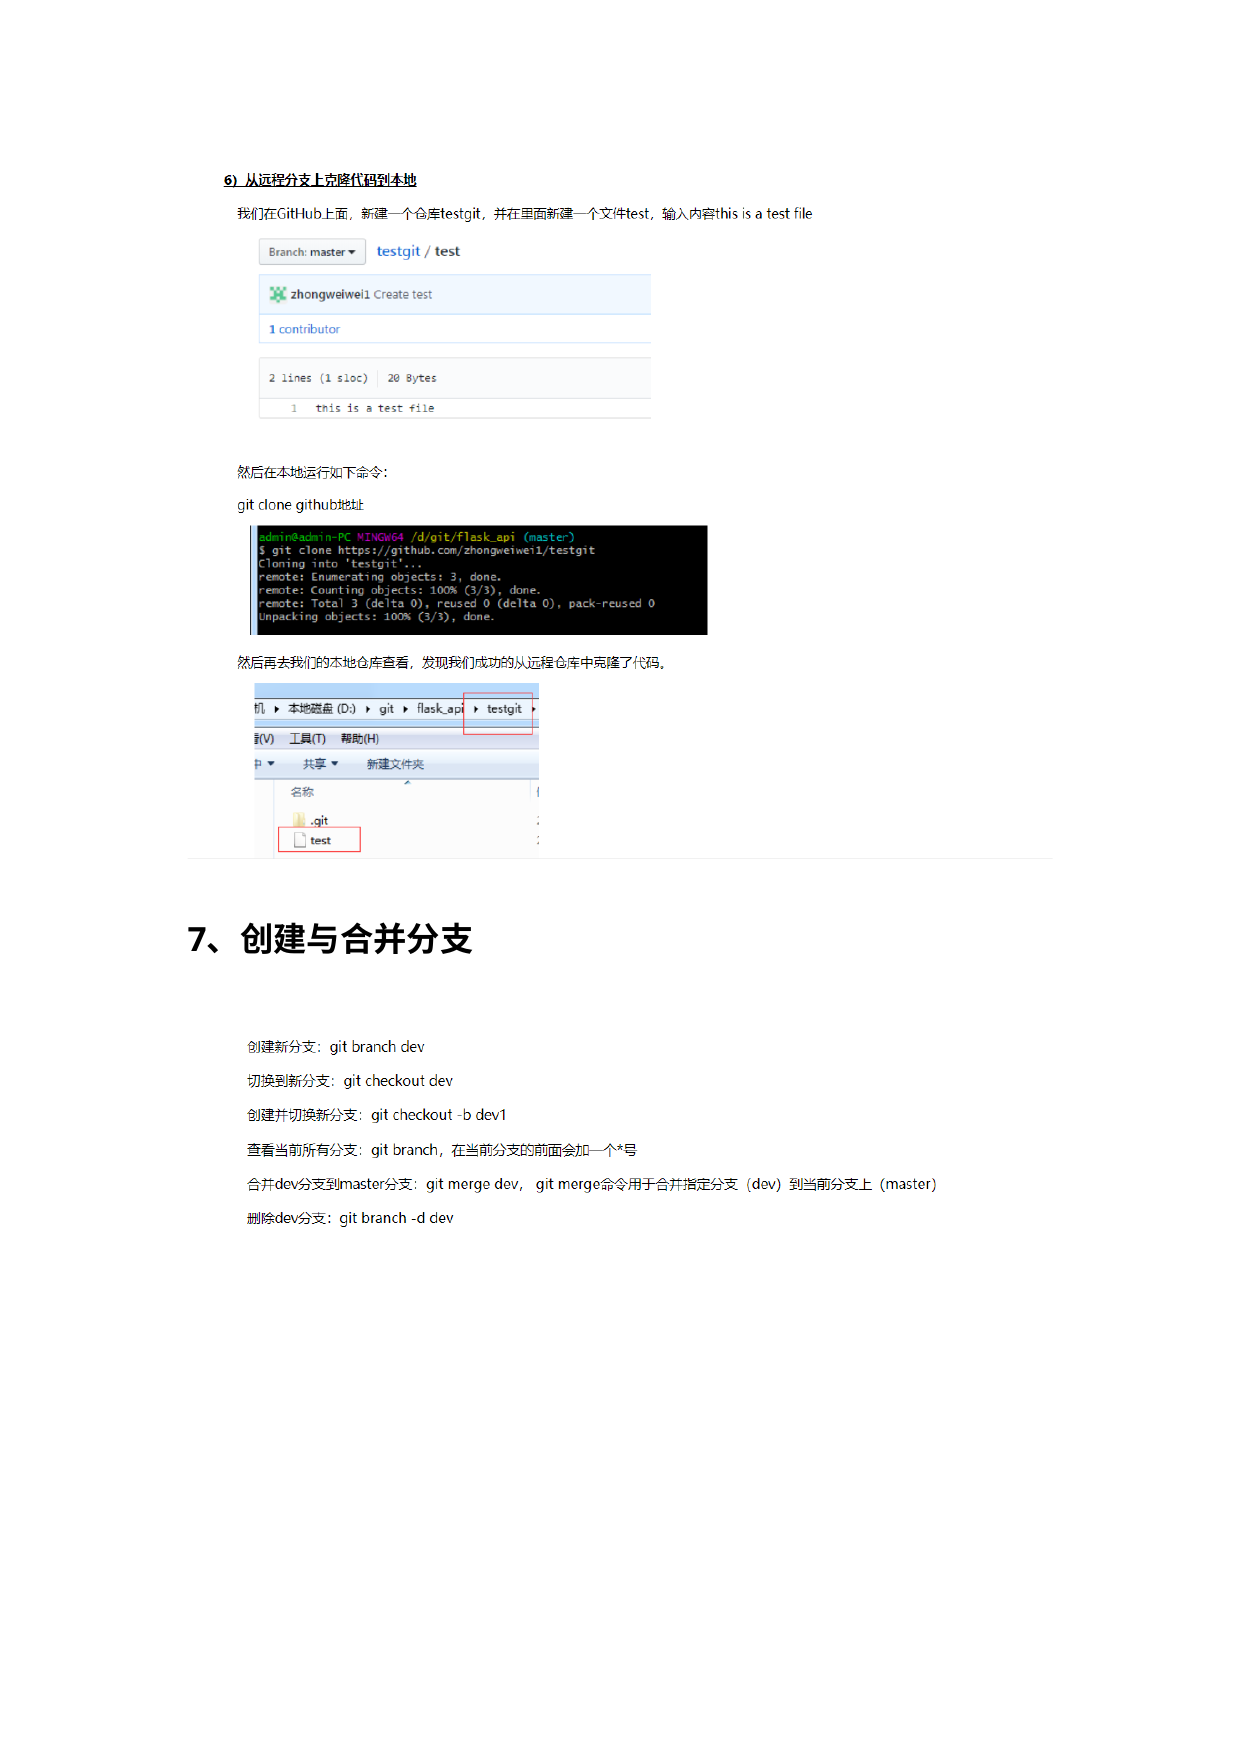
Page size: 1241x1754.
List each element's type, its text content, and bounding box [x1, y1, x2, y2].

picture [187, 1031, 1053, 1228]
picture [187, 162, 1053, 859]
subtitle 7、创建与合并分支 [187, 904, 1053, 969]
